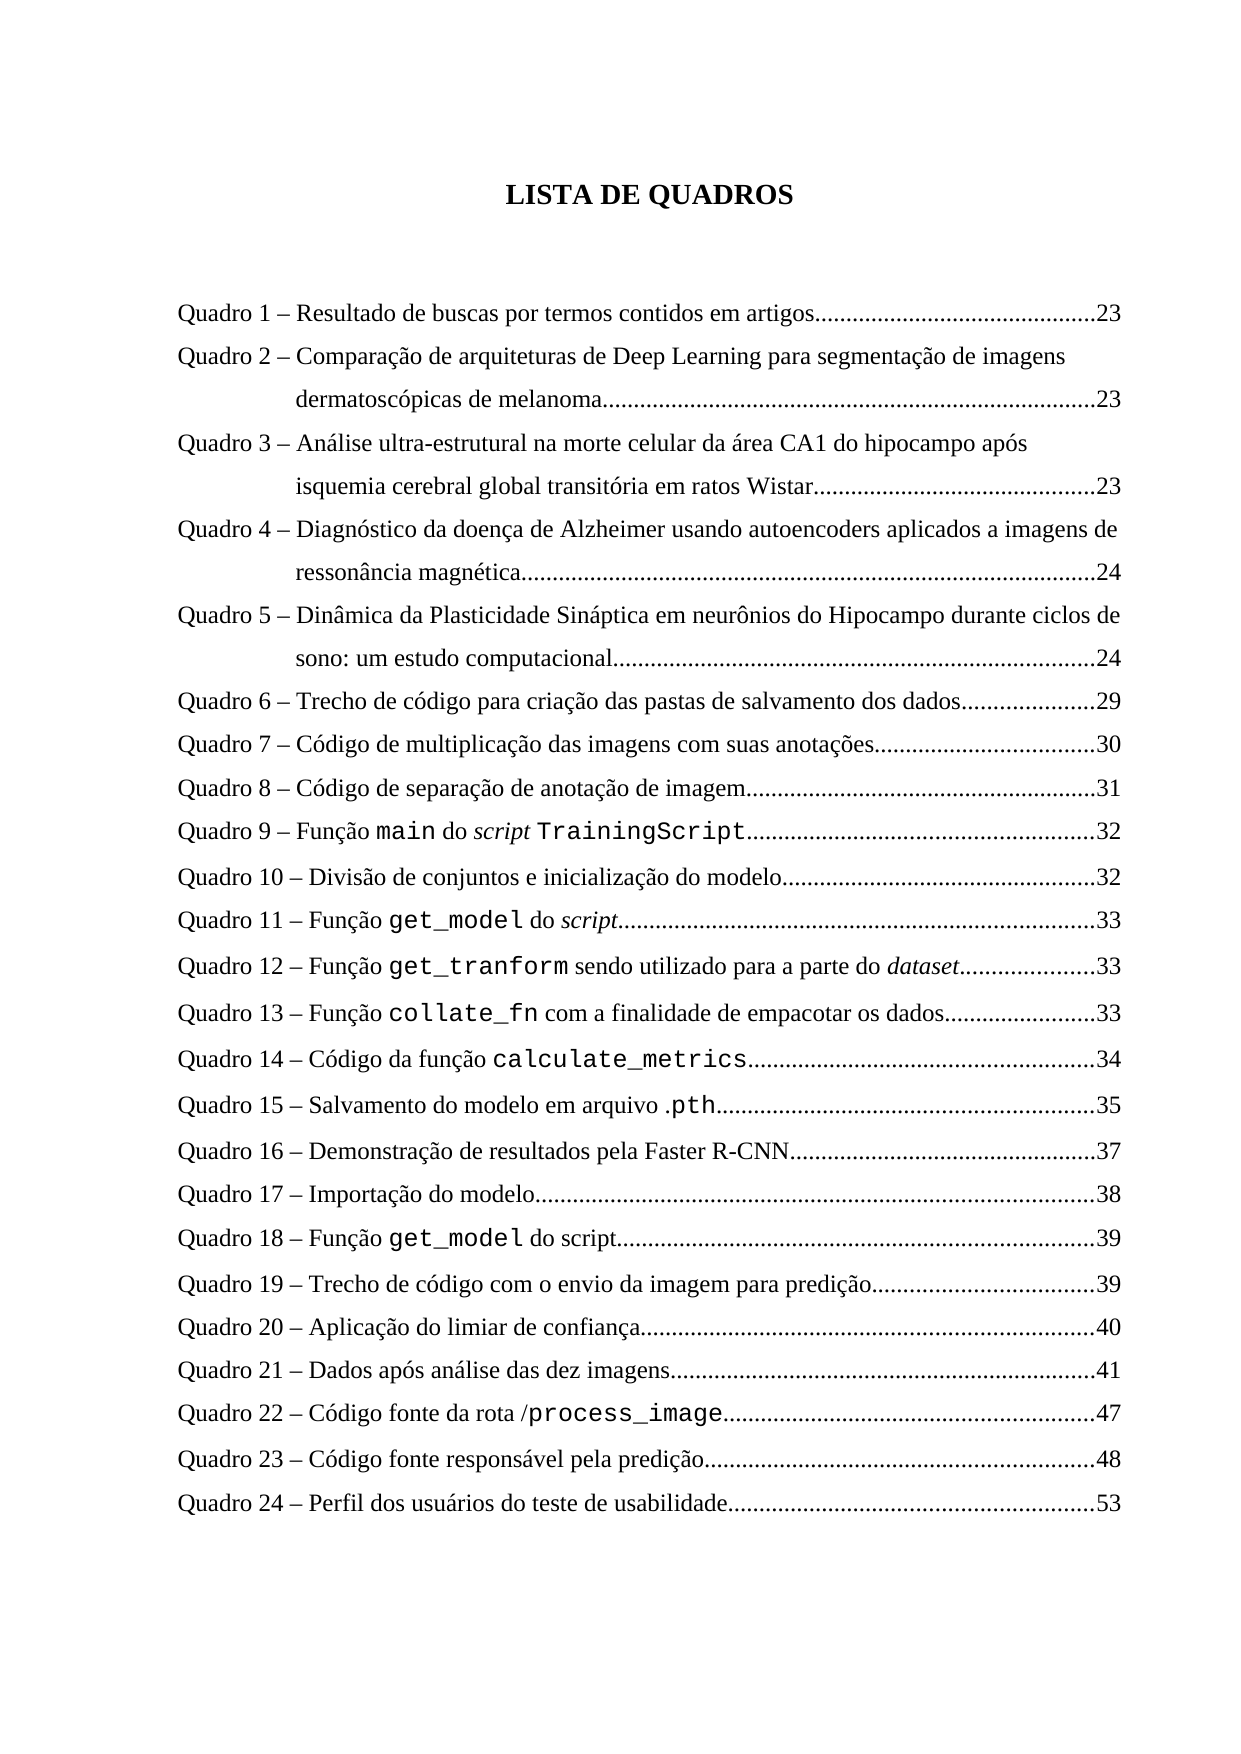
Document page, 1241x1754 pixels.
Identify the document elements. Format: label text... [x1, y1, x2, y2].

text Quadro 4 – Diagnóstico da doença de Alzheimer usando autoencoders aplicados a imagens de ressonância magnética 24 [177, 514, 1122, 586]
text Quadro 23 – Código fonte responsável pela predição 48 [177, 1444, 1122, 1473]
text Quadro 7 – Código de multiplicação das imagens com suas anotações 30 [177, 729, 1122, 758]
text Quadro 2 – Comparação de arquiteturas de Deep Learning para segmentação de imagens dermatoscópicas de melanoma. 23 [177, 341, 1122, 413]
text Quadro 22 – Código fonte da rota /process_image 47 [177, 1398, 1122, 1429]
text Quadro 12 – Função get_tranform sendo utilizado para a parte do dataset. 33 [177, 951, 1122, 982]
text Quadro 9 – Função main do script TrainingScript 32 [177, 816, 1122, 847]
text Quadro 13 – Função collate_fn com a finalidade de empacotar os dados 33 [177, 998, 1122, 1028]
text Quadro 1 – Resultado de buscas por termos contidos em artigos 23 [177, 298, 1122, 327]
text Quadro 11 – Função get_model do script 33 [177, 905, 1122, 936]
text Quadro 6 – Trecho de código para criação das pastas de salvamento dos dados 29 [177, 686, 1122, 715]
text Quadro 24 – Perfil dos usuários do teste de usabilidade 53 [177, 1488, 1122, 1516]
text Quadro 21 – Dados após análise das dez imagens 41 [177, 1355, 1122, 1384]
list LISTA DE Quadros [177, 177, 1122, 211]
text Quadro 3 – Análise ultra-estrutural na morte celular da área CA1 do hipocampo após isquemia cerebral global transitória em ratos Wistar 23 [177, 428, 1122, 499]
text Quadro 20 – Aplicação do limiar de confiança 40 [177, 1312, 1122, 1341]
text Quadro 15 – Salvamento do modelo em arquivo .pth. 35 [177, 1090, 1122, 1121]
text Quadro 10 – Divisão de conjuntos e inicialização do modelo 32 [177, 862, 1122, 891]
text Quadro 16 – Demonstração de resultados pela Faster R-CNN. 37 [177, 1136, 1122, 1165]
text Quadro 8 – Código de separação de anotação de imagem 31 [177, 773, 1122, 801]
text Quadro 18 – Função get_model do script. 39 [177, 1223, 1122, 1253]
text Quadro 14 – Código da função calculate_metrics. 34 [177, 1044, 1122, 1075]
text Quadro 19 – Trecho de código com o envio da imagem para predição. 39 [177, 1269, 1122, 1298]
text Quadro 5 – Dinâmica da Plasticidade Sináptica em neurônios do Hipocampo durante ciclos de sono: um estudo computacional 24 [177, 600, 1122, 672]
text Quadro 17 – Importação do modelo. 38 [177, 1179, 1122, 1208]
